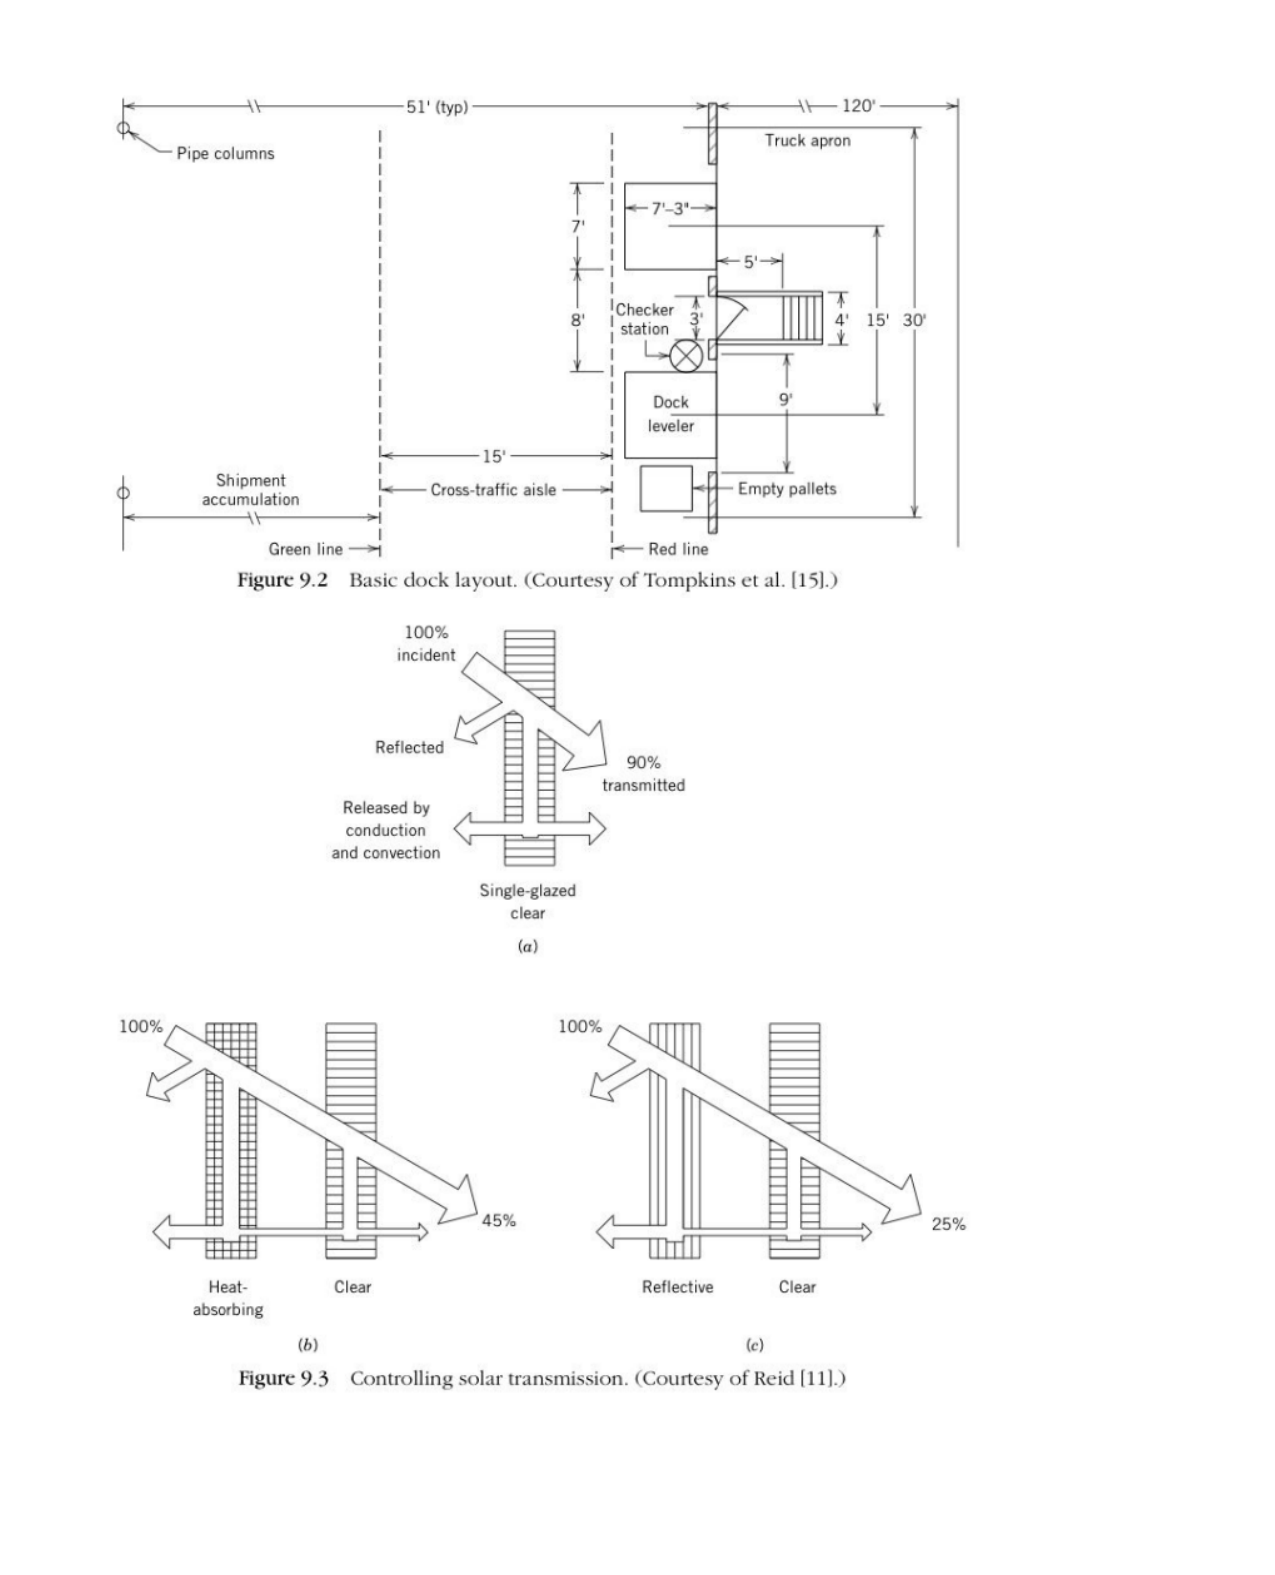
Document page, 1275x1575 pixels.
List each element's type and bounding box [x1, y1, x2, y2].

picture [75, 607, 1018, 1404]
picture [75, 75, 986, 598]
